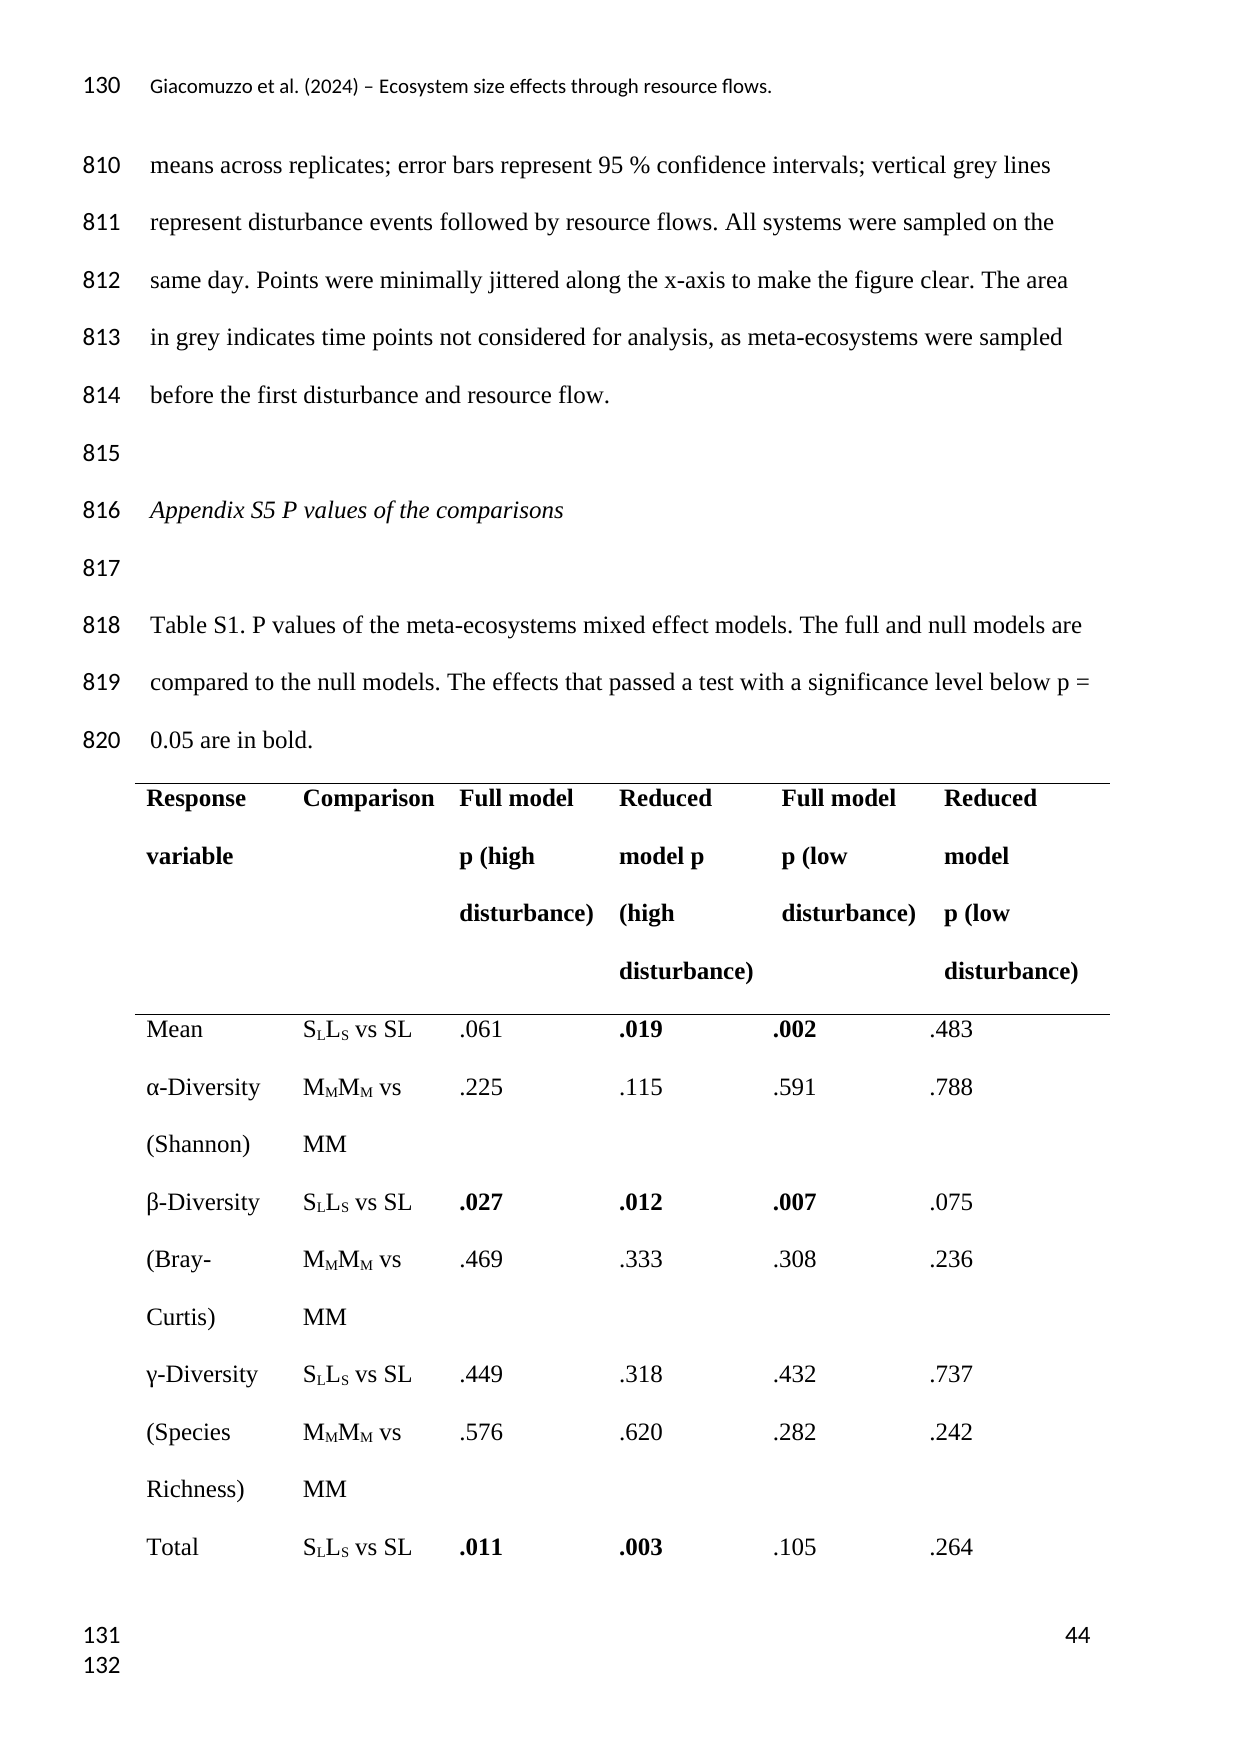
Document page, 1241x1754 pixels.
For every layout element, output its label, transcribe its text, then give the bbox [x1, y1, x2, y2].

table_cell .737 [918, 1359, 1110, 1417]
table_cell .788 [918, 1072, 1110, 1187]
table_cell β-Diversity (Bray-Curtis) [135, 1187, 291, 1359]
table_cell .308 [761, 1244, 918, 1359]
table_cell .019 [608, 1015, 761, 1072]
table_cell γ-Diversity (Species Richness) [135, 1359, 291, 1532]
table_cell .333 [608, 1244, 761, 1359]
table_cell .318 [608, 1359, 761, 1417]
table_cell SLLS vs SL [291, 1359, 448, 1417]
table_header Reduced model p (high disturbance) [608, 784, 770, 1013]
table_cell MMMM vs MM [291, 1072, 448, 1187]
table_cell Total Biomass (mm2) [135, 1532, 291, 1604]
table_cell .242 [918, 1417, 1110, 1532]
table_cell Mean α-Diversity (Shannon) [135, 1015, 291, 1187]
table_header Full model p (low disturbance) [770, 784, 933, 1013]
table_header Comparison [291, 784, 448, 1013]
table_cell .105 [761, 1532, 918, 1604]
table_cell SLLS vs SL [291, 1015, 448, 1072]
table_cell .432 [761, 1359, 918, 1417]
table_cell .003 [608, 1532, 761, 1604]
table_cell .620 [608, 1417, 761, 1532]
table_cell .002 [761, 1015, 918, 1072]
table_cell .011 [448, 1532, 608, 1604]
table_cell .483 [918, 1015, 1110, 1072]
table_cell .061 [448, 1015, 608, 1072]
table_cell SLLS vs SL [291, 1532, 448, 1604]
table_cell .576 [448, 1417, 608, 1532]
table_cell .282 [761, 1417, 918, 1532]
table_cell .075 [918, 1187, 1110, 1244]
table_cell .225 [448, 1072, 608, 1187]
table_cell .115 [608, 1072, 761, 1187]
table_cell .236 [918, 1244, 1110, 1359]
table_cell .469 [448, 1244, 608, 1359]
table_cell .264 [918, 1532, 1110, 1604]
table_header Reduced model p (low disturbance) [933, 784, 1110, 1013]
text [150, 150, 1090, 409]
table_cell .012 [608, 1187, 761, 1244]
table_cell .007 [761, 1187, 918, 1244]
table_cell .027 [448, 1187, 608, 1244]
table_cell .591 [761, 1072, 918, 1187]
table_cell .449 [448, 1359, 608, 1417]
text Table S1. P values of the meta-ecosystems mixed effect models. The full and null models are compared to the null models. The effects that passed a test with a significance level below p = 0.05 are in bold. [150, 610, 1090, 754]
text Appendix S5 P values of the comparisons [150, 495, 1090, 524]
table_header Full model p (high disturbance) [448, 784, 608, 1013]
table_cell MMMM vs MM [291, 1417, 448, 1532]
table_cell SLLS vs SL [291, 1187, 448, 1244]
table_header Response variable [135, 784, 291, 1013]
table_cell MMMM vs MM [291, 1244, 448, 1359]
